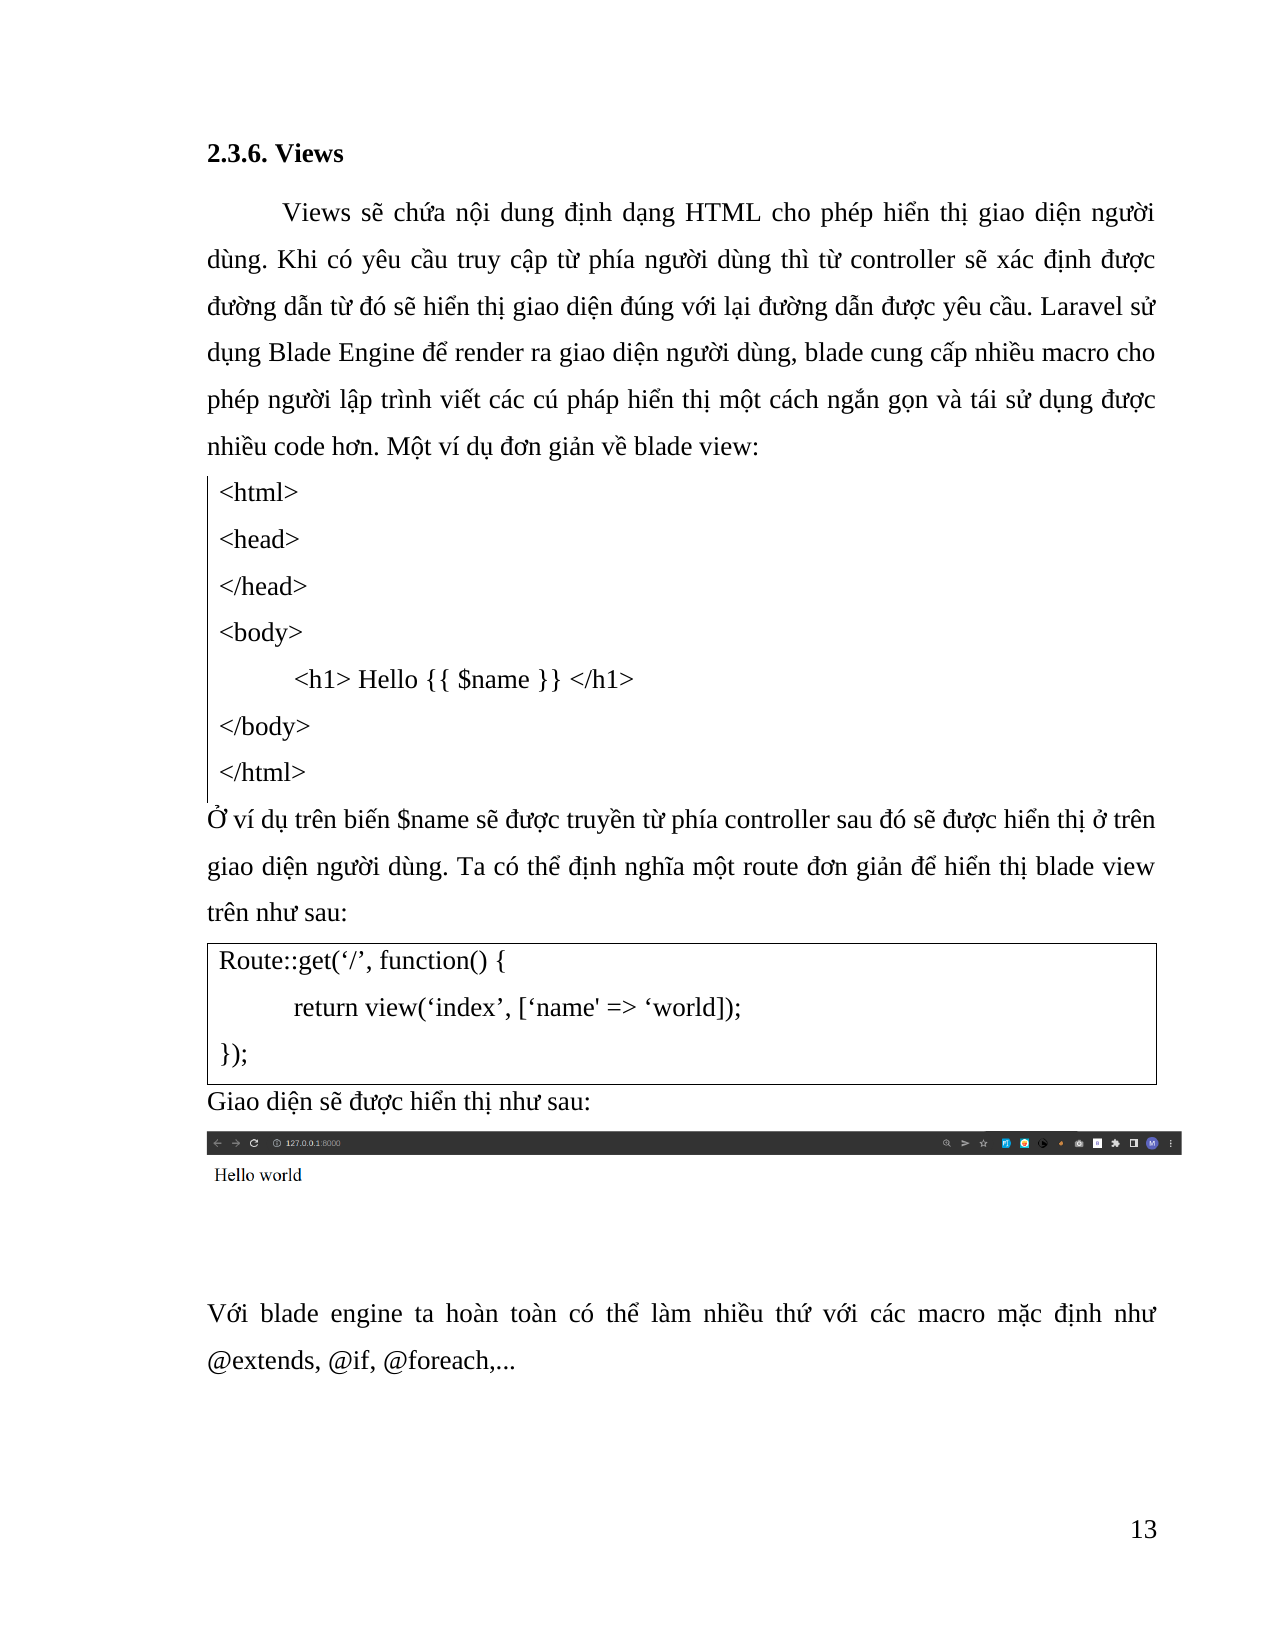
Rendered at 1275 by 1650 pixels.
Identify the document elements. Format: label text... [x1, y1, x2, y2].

table_header Route::get(‘/’, function() { return view(‘index’, [‘name' => ‘world]); }); [208, 944, 1156, 1084]
text Giao diện sẽ được hiển thị như sau: [207, 1085, 1157, 1116]
text Với blade engine ta hoàn toàn có thể làm nhiều thứ với các macro mặc định như @extends, @if, @foreach,... [207, 1297, 1157, 1375]
text Views sẽ chứa nội dung định dạng HTML cho phép hiển thị giao diện người dùng. Khi có yêu cầu truy cập từ phía người dùng thì từ controller sẽ xác định được đường dẫn từ đó sẽ hiển thị giao diện đúng với lại đường dẫn được yêu cầu. Laravel sử dụng Blade Engine để render ra giao diện người dùng, blade cung cấp nhiều macro cho phép người lập trình viết các cú pháp hiển thị một cách ngắn gọn và tái sử dụng được nhiều code hơn. Một ví dụ đơn giản về blade view: [207, 196, 1157, 461]
text Ở ví dụ trên biến $name sẽ được truyền từ phía controller sau đó sẽ được hiển thị ở trên giao diện người dùng. Ta có thể định nghĩa một route đơn giản để hiển thị blade view trên như sau: [207, 803, 1157, 928]
subtitle Views [207, 137, 1157, 168]
picture [206, 1131, 1182, 1282]
table_header <html> <head> </head> <body> <h1> Hello {{ $name }} </h1> </body> </html> [208, 476, 1157, 803]
